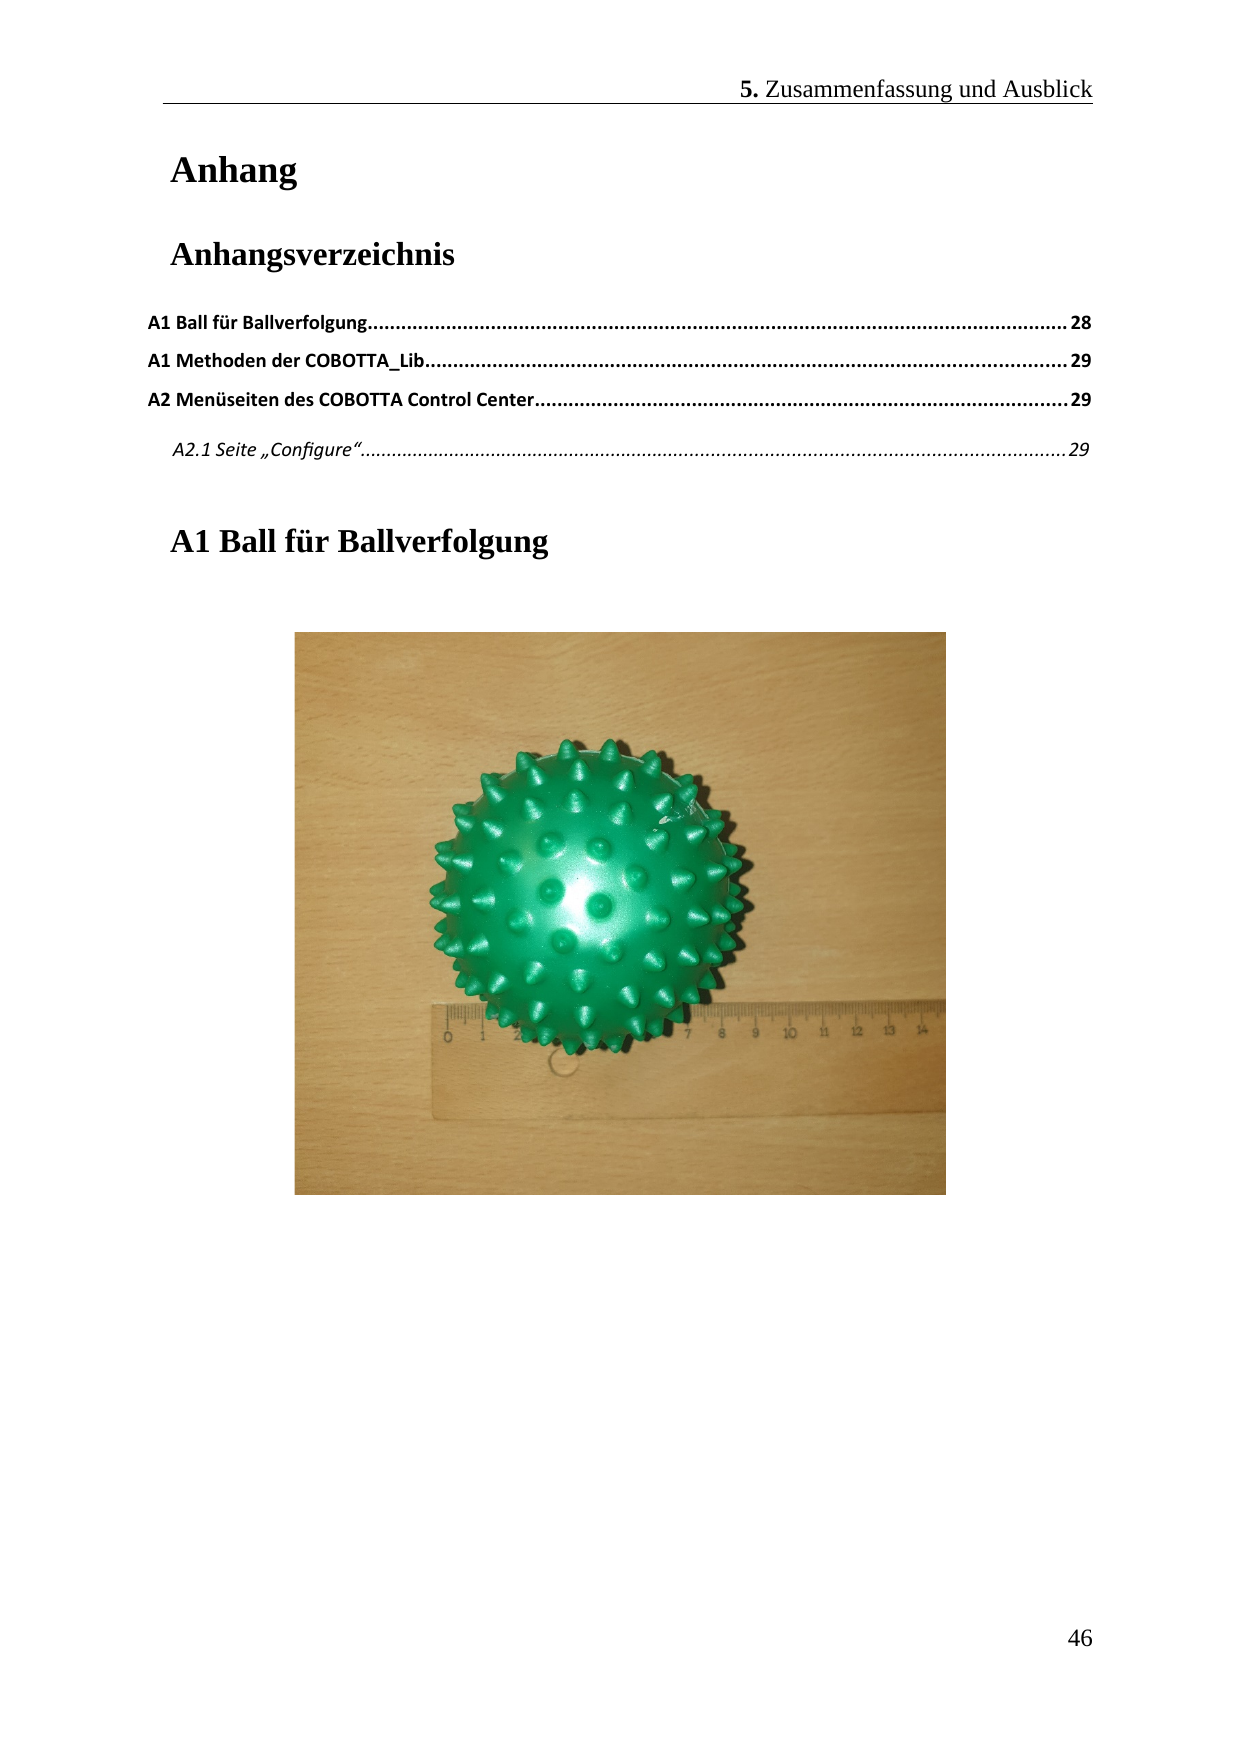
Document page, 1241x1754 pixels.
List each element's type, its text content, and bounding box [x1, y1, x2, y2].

picture [294, 632, 946, 1195]
text A1 Ball für Ballverfolgung [170, 521, 1093, 560]
text Anhangsverzeichnis [170, 234, 1093, 272]
text A1 Ball für Ballverfolgung 28 [148, 309, 1093, 335]
text A2 Menüseiten des COBOTTA Control Center 29 [148, 386, 1093, 411]
subtitle Anhang [170, 148, 1093, 191]
text A2.1 Seite „Configure“ 29 [173, 436, 1093, 462]
text A1 Methoden der COBOTTA_Lib 29 [148, 348, 1093, 373]
